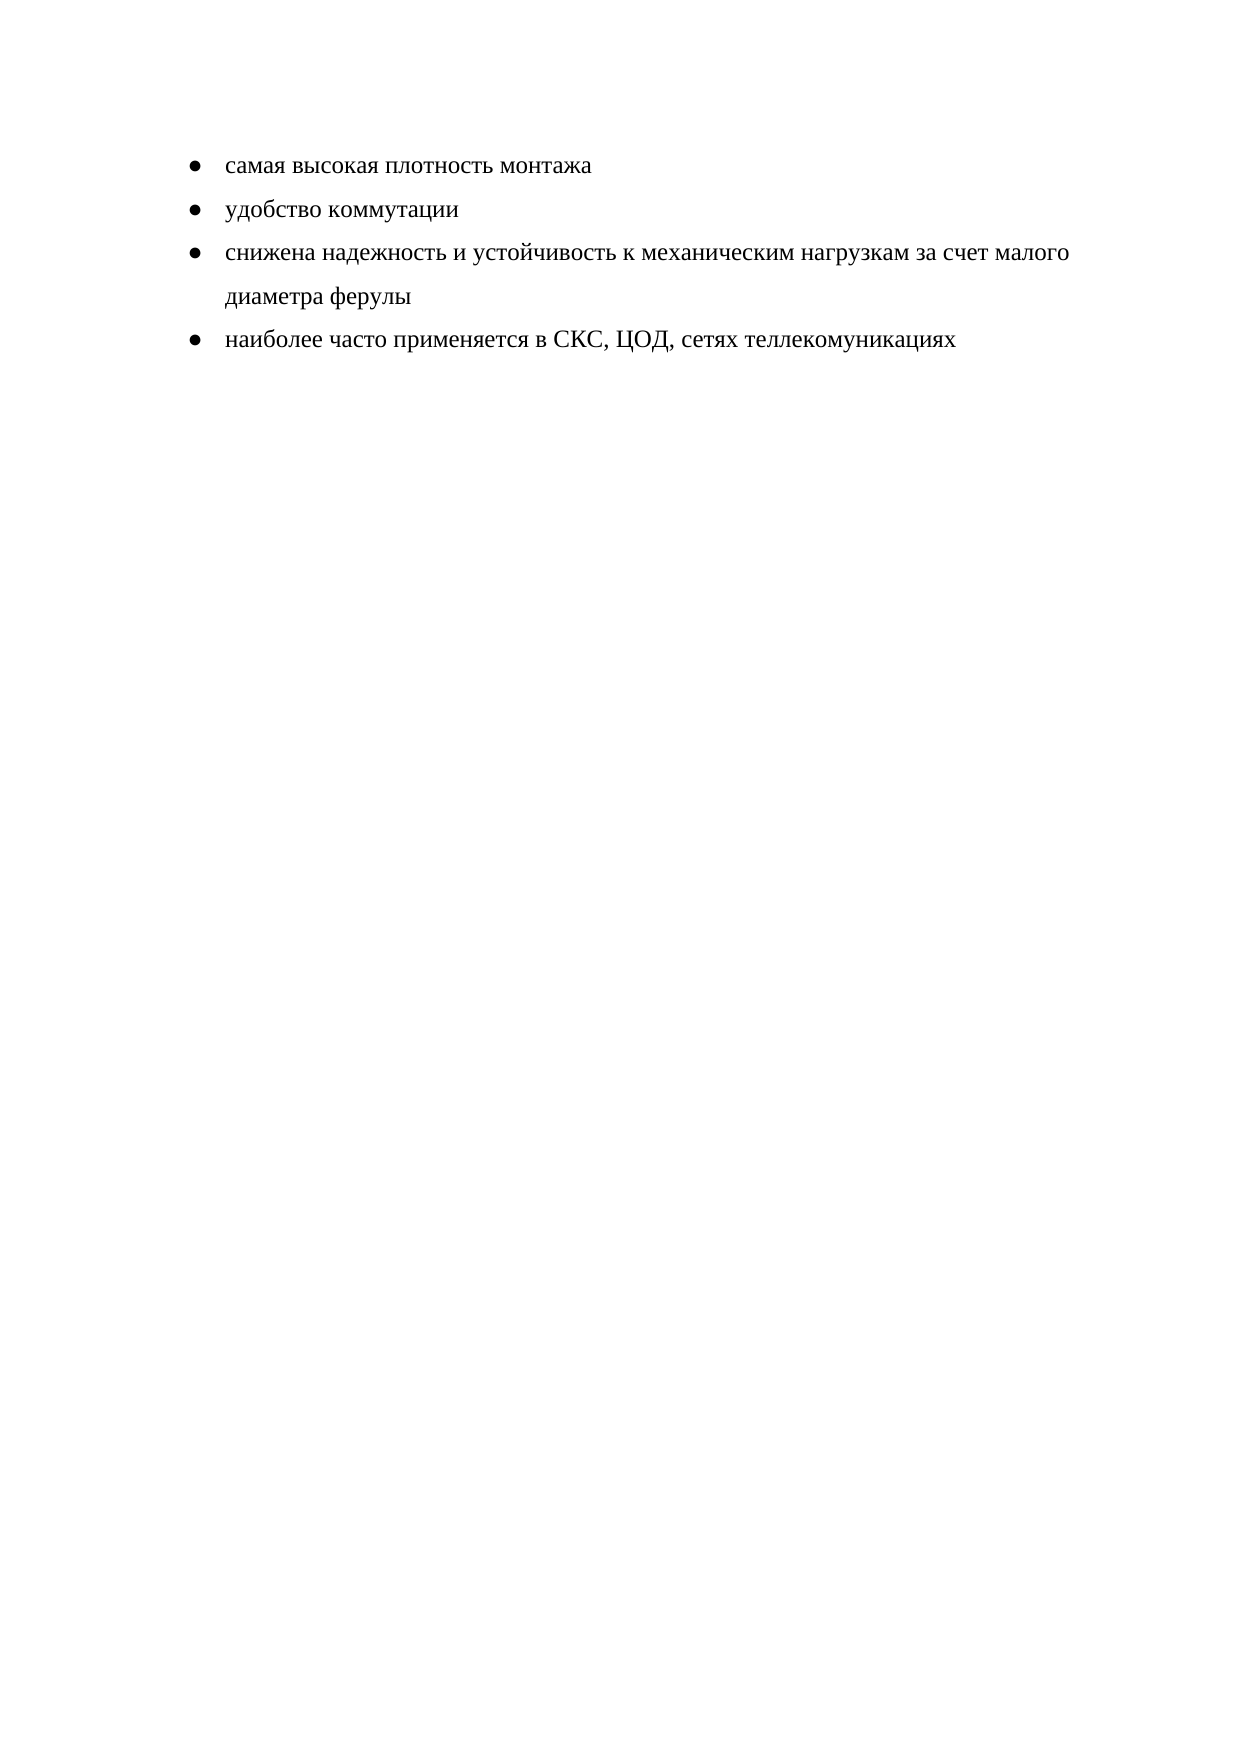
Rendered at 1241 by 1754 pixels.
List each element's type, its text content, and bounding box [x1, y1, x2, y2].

list удобство коммутации [187, 194, 1090, 222]
list самая высокая плотность монтажа [187, 150, 1090, 179]
list снижена надежность и устойчивость к механическим нагрузкам за счет малого диаметра ферулы [187, 237, 1090, 310]
list наиболее часто применяется в СКС, ЦОД, сетях теллекомуникациях [187, 324, 1090, 353]
